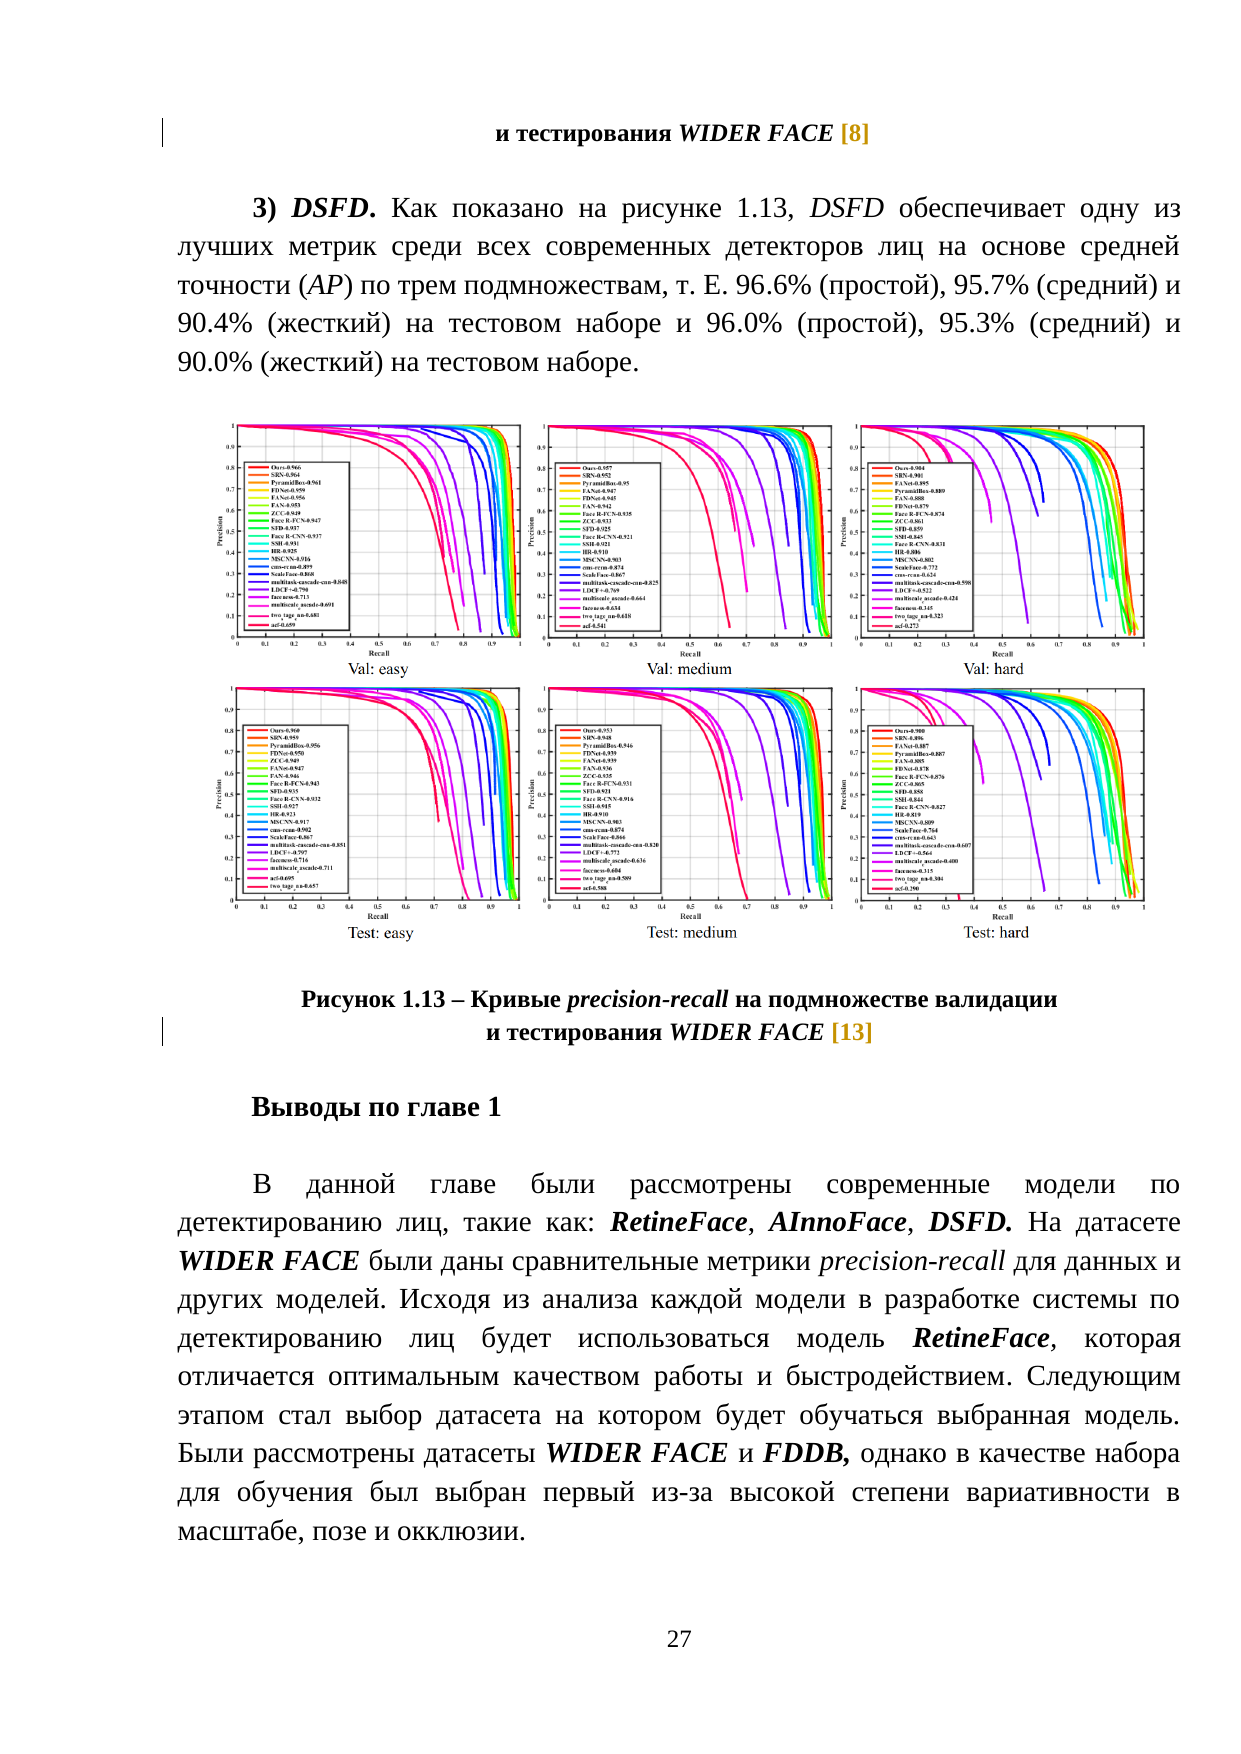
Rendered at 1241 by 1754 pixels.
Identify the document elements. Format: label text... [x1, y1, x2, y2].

picture [209, 421, 1150, 942]
text В данной главе были рассмотрены современные модели по детектированию лиц, такие как: RetineFace, AInnoFace, DSFD. На датасете WIDER FACE были даны сравнительные метрики precision-recall для данных и других моделей. Исходя из анализа каждой модели в разработке системы по детектированию лиц будет использоваться модель RetineFace, которая отличается оптимальным качеством работы и быстродействием. Следующим этапом стал выбор датасета на котором будет обучаться выбранная модель. Были рассмотрены датасеты WIDER FACE и FDDB, однако в качестве набора для обучения был выбран первый из-за высокой степени вариативности в масштабе, позе и окклюзии. [177, 1166, 1181, 1397]
text Рисунок 1.13 – Кривые precision-recall на подмножестве валидации [177, 984, 1181, 1013]
text Выводы по главе 1 [177, 1089, 1181, 1122]
text и тестирования WIDER FACE [13] [177, 1017, 1181, 1046]
text 3) DSFD. Как показано на рисунке 1.13, DSFD обеспечивает одну из лучших метрик среди всех современных детекторов лиц на основе средней точности (AP) по трем подмножествам, т. Е. 96.6% (простой), 95.7% (средний) и 90.4% (жесткий) на тестовом наборе и 96.0% (простой), 95.3% (средний) и 90.0% (жесткий) на тестовом наборе. [177, 190, 1181, 377]
text В данной главе были рассмотрены современные модели по детектированию лиц, такие как: RetineFace, AInnoFace, DSFD. На датасете WIDER FACE были даны сравнительные метрики precision-recall для данных и других моделей. Исходя из анализа каждой модели в разработке системы по детектированию лиц будет использоваться модель RetineFace, которая отличается оптимальным качеством работы и быстродействием. Следующим этапом стал выбор датасета на котором будет обучаться выбранная модель. Были рассмотрены датасеты WIDER FACE и FDDB, однако в качестве набора для обучения был выбран первый из-за высокой степени вариативности в масштабе, позе и окклюзии. [177, 1431, 1181, 1546]
text и тестирования WIDER FACE [8] [177, 118, 1181, 147]
